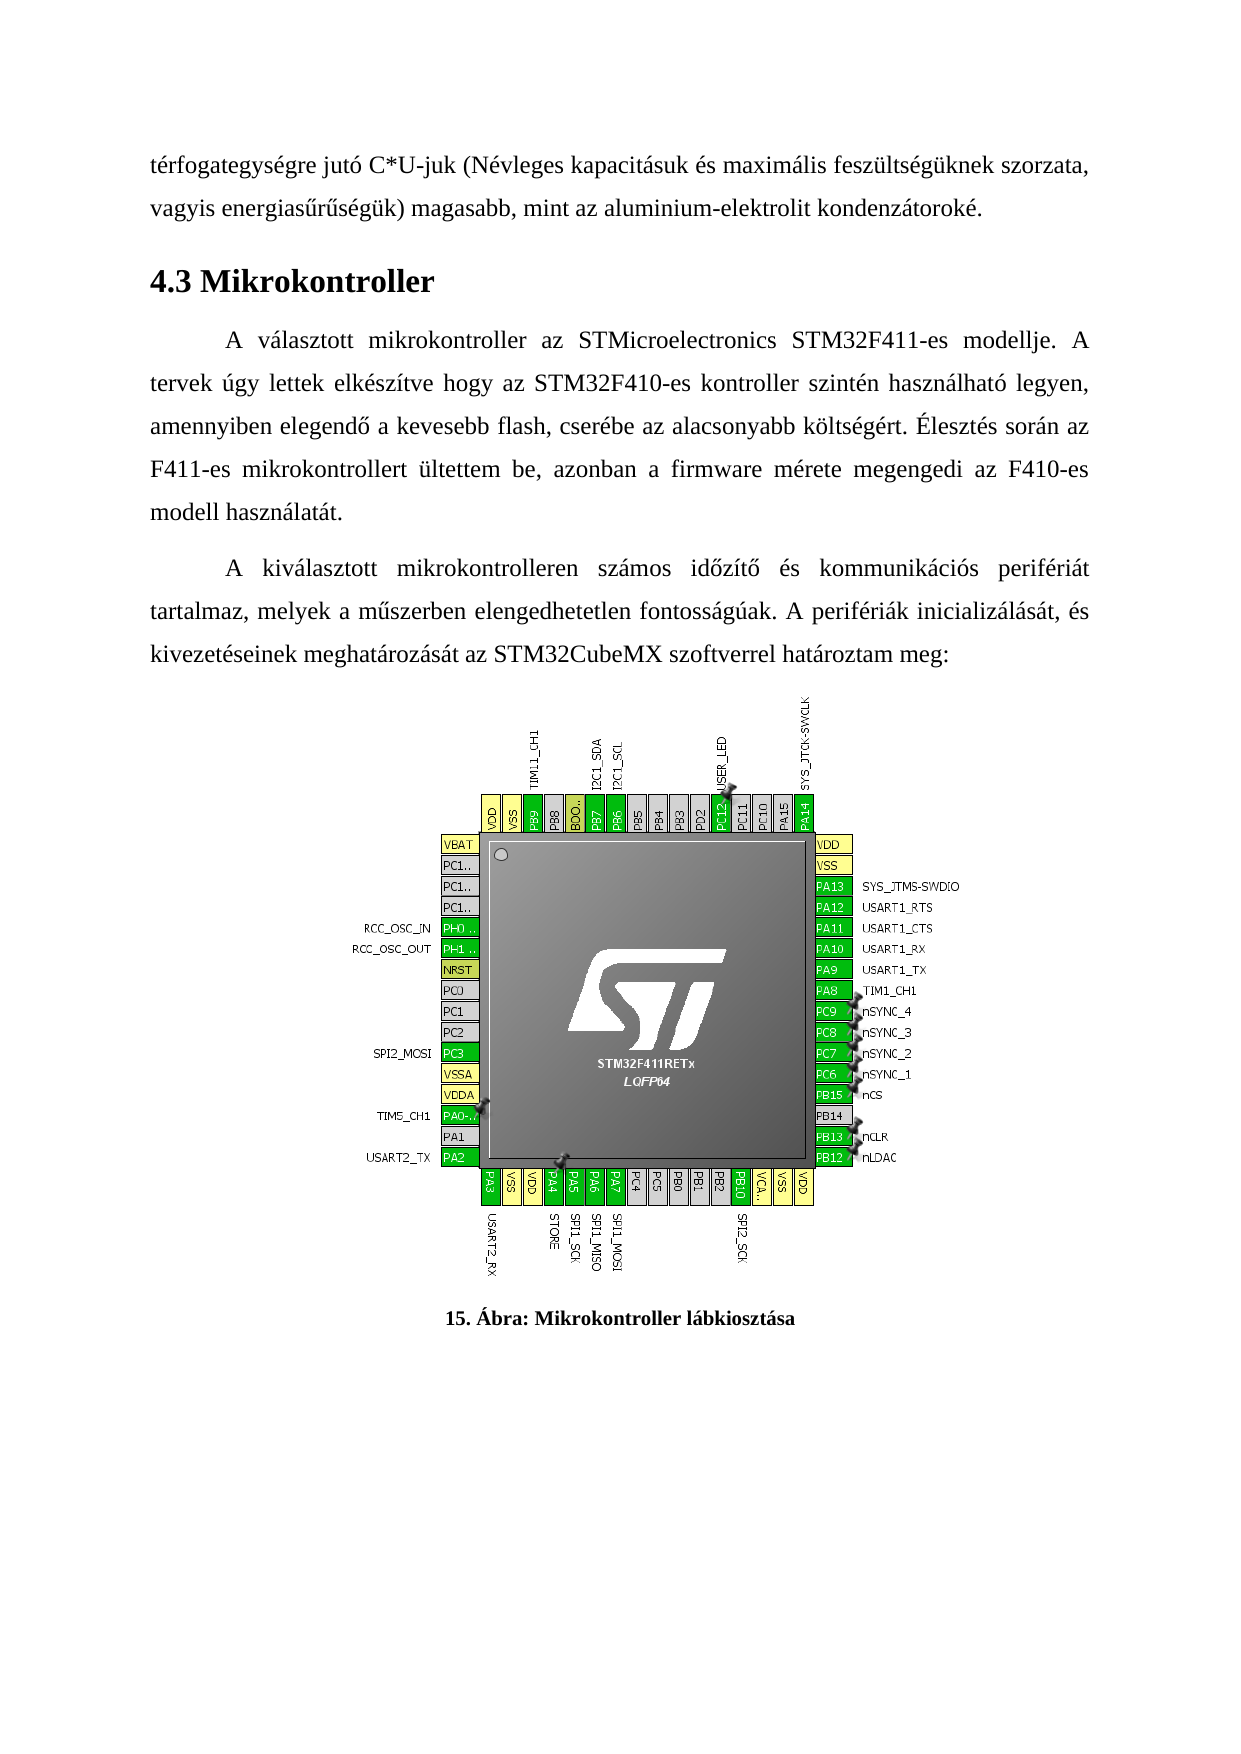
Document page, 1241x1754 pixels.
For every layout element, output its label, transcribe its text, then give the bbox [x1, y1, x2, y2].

picture [348, 695, 967, 1280]
text A kiválasztott mikrokontrolleren számos időzítő és kommunikációs perifériát tartalmaz, melyek a műszerben elengedhetetlen fontosságúak. A perifériák inicializálását, és kivezetéseinek meghatározását az STM32CubeMX szoftverrel határoztam meg: [150, 553, 1090, 668]
text 15. Ábra: Mikrokontroller lábkiosztása [150, 1306, 1090, 1330]
subtitle Mikrokontroller [150, 261, 1090, 299]
text A választott mikrokontroller az STMicroelectronics STM32F411-es modellje. A tervek úgy lettek elkészítve hogy az STM32F410-es kontroller szintén használható legyen, amennyiben elegendő a kevesebb flash, cserébe az alacsonyabb költségért. Élesztés során az F411-es mikrokontrollert ültettem be, azonban a firmware mérete megengedi az F410-es modell használatát. [150, 325, 1090, 526]
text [150, 150, 1090, 222]
